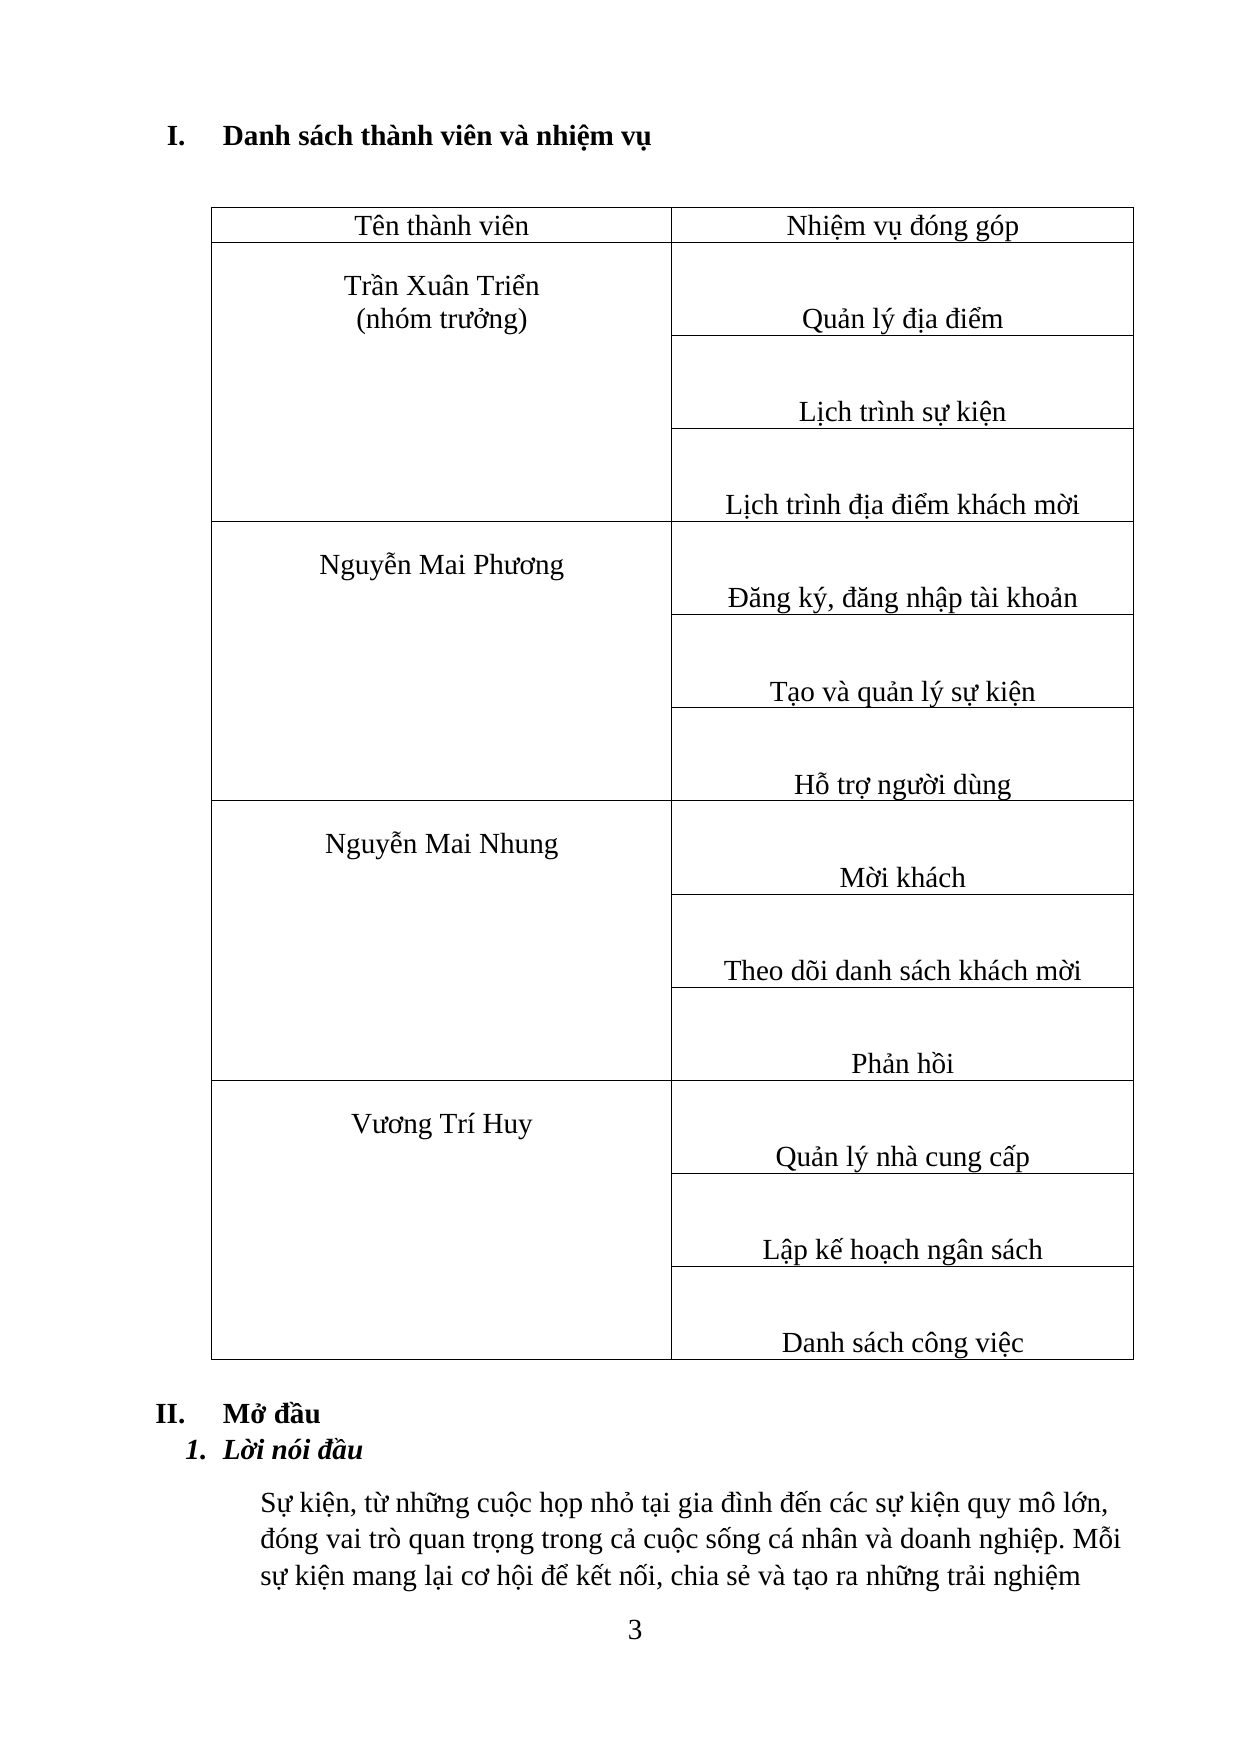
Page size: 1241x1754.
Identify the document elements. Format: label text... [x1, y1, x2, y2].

table_cell Tạo và quản lý sự kiện [672, 615, 1133, 707]
table_cell Phản hồi [672, 988, 1133, 1080]
table_cell Hỗ trợ người dùng [672, 708, 1133, 800]
table_cell Trần Xuân Triển (nhóm trưởng) [212, 243, 671, 521]
table_header Nhiệm vụ đóng góp [672, 208, 1133, 242]
table_cell Lập kế hoạch ngân sách [672, 1174, 1133, 1266]
table_cell Nguyễn Mai Nhung [212, 801, 671, 1080]
table_cell Danh sách công việc [672, 1267, 1133, 1359]
table_cell Nguyễn Mai Phương [212, 522, 671, 800]
table_header Tên thành viên [212, 208, 671, 242]
table_cell Lịch trình địa điểm khách mời [672, 429, 1133, 521]
list Danh sách thành viên và nhiệm vụ [185, 118, 1122, 152]
table_cell Quản lý địa điểm [672, 243, 1133, 335]
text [260, 1485, 1122, 1591]
table_cell Lịch trình sự kiện [672, 336, 1133, 428]
table_cell Mời khách [672, 801, 1133, 893]
table_cell Vương Trí Huy [212, 1081, 671, 1359]
table_cell Quản lý nhà cung cấp [672, 1081, 1133, 1173]
list Lời nói đầu [185, 1432, 1122, 1466]
table_cell Theo dõi danh sách khách mời [672, 895, 1133, 987]
list Mở đầu [185, 1396, 1122, 1430]
table_cell Đăng ký, đăng nhập tài khoản [672, 522, 1133, 614]
